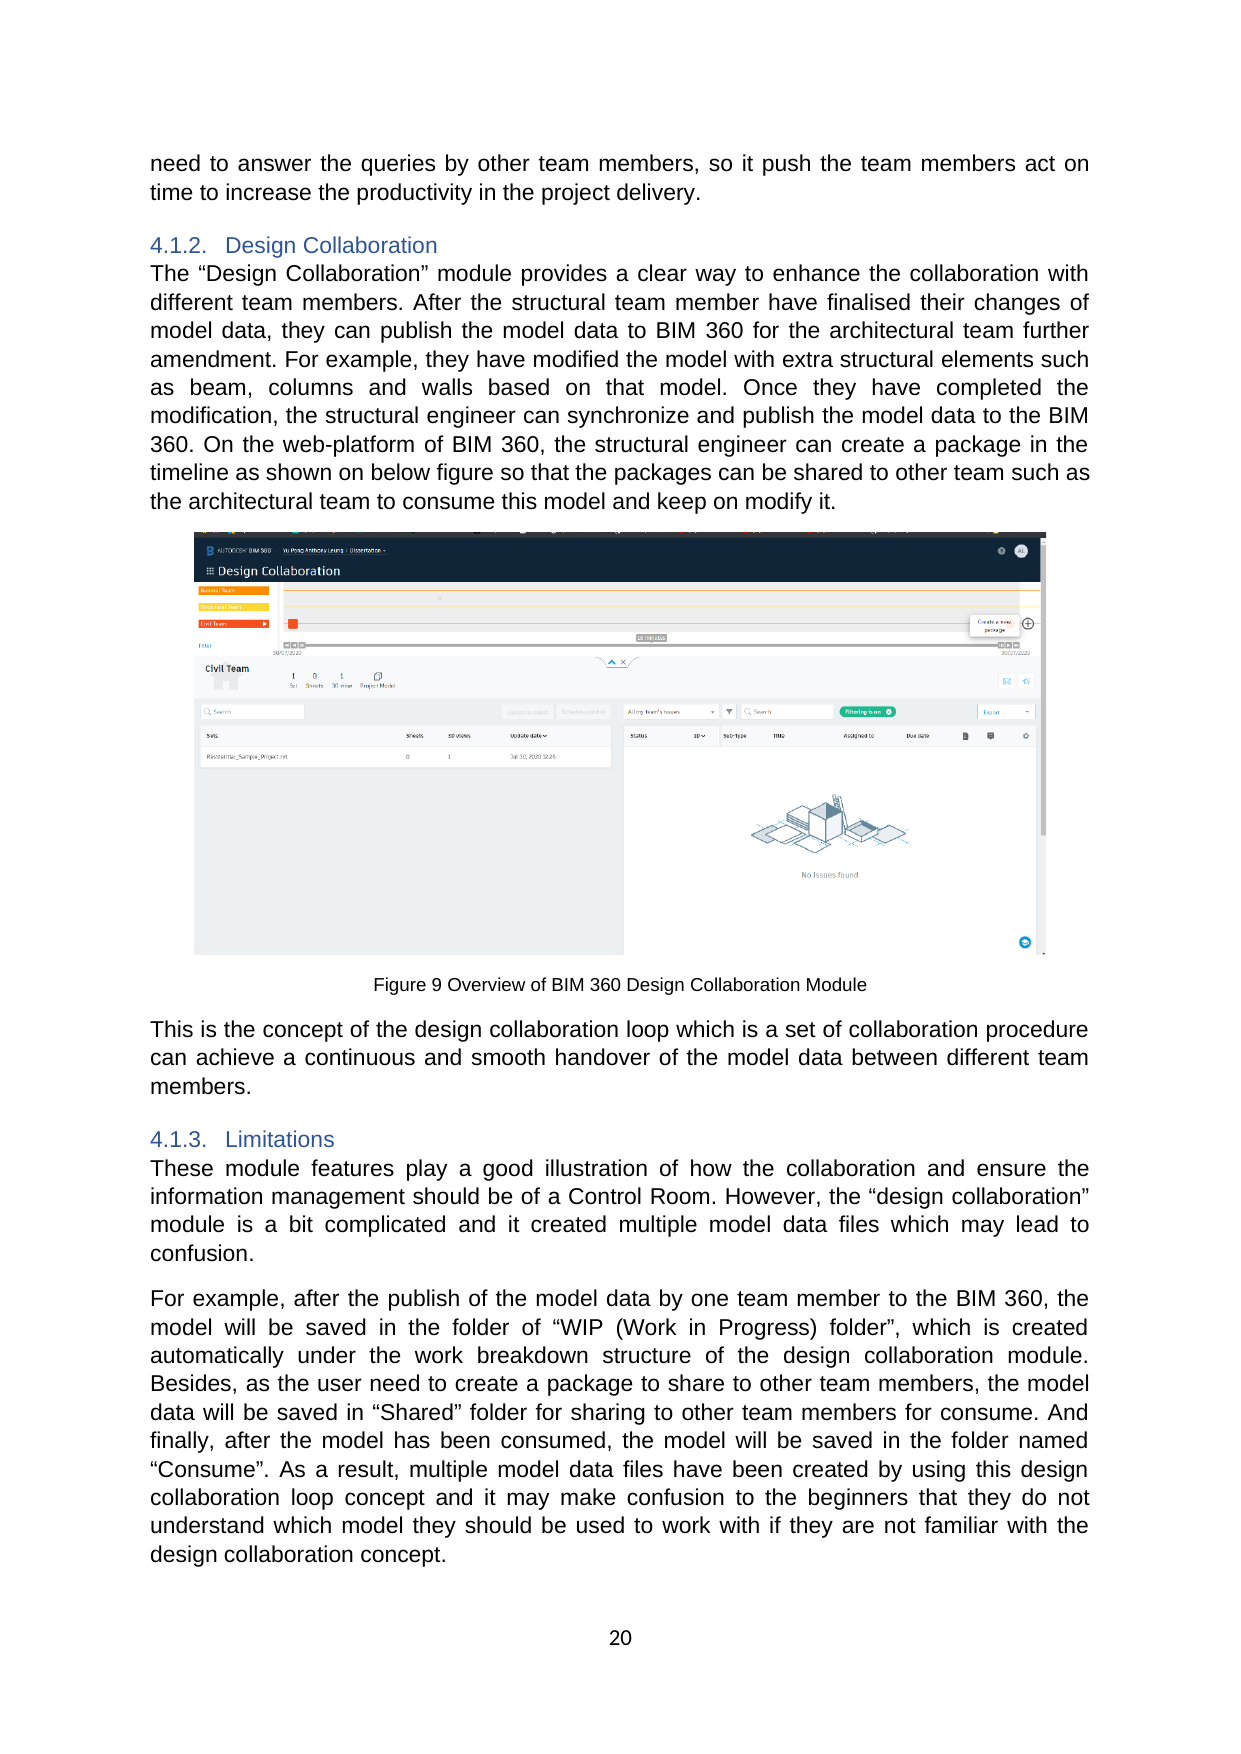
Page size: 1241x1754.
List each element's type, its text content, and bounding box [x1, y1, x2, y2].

text Figure 9 Overview of BIM 360 Design Collaboration Module [150, 973, 1090, 995]
text These module features play a good illustration of how the collaboration and ensure the information management should be of a Control Room. However, the “design collaboration” module is a bit complicated and it created multiple model data files which may lead to confusion. [150, 1154, 1090, 1266]
subtitle Design Collaboration [150, 232, 1090, 258]
subtitle Limitations [150, 1126, 1090, 1152]
text This is the concept of the design collaboration loop which is a set of collaboration procedure can achieve a continuous and smooth handover of the model data between different team members. [150, 1016, 1090, 1099]
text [150, 150, 1090, 205]
text For example, after the publish of the model data by one team member to the BIM 360, the model will be saved in the folder of “WIP (Work in Progress) folder”, which is created automatically under the work breakdown structure of the design collaboration module. Besides, as the user need to create a package to share to other team members, the model data will be saved in “Shared” folder for sharing to other team members for consume. And finally, after the model has been consumed, the model will be saved in the folder named “Consume”. As a result, multiple model data files have been created by using this design collaboration loop concept and it may make confusion to the beginners that they do not understand which model they should be used to work with if they are not familiar with the design collaboration concept. [150, 1285, 1090, 1567]
text The “Design Collaboration” module provides a clear way to enhance the collaboration with different team members. After the structural team member have finalised their changes of model data, they can publish the model data to BIM 360 for the architectural team further amendment. For example, they have modified the model with extra structural elements such as beam, columns and walls based on that model. Once they have completed the modification, the structural engineer can synchronize and publish the model data to the BIM 360. On the web-platform of BIM 360, the structural engineer can create a package in the timeline as shown on below figure so that the packages can be shared to other team such as the architectural team to consume this model and keep on modify it. [150, 260, 1090, 514]
picture [194, 532, 1047, 955]
